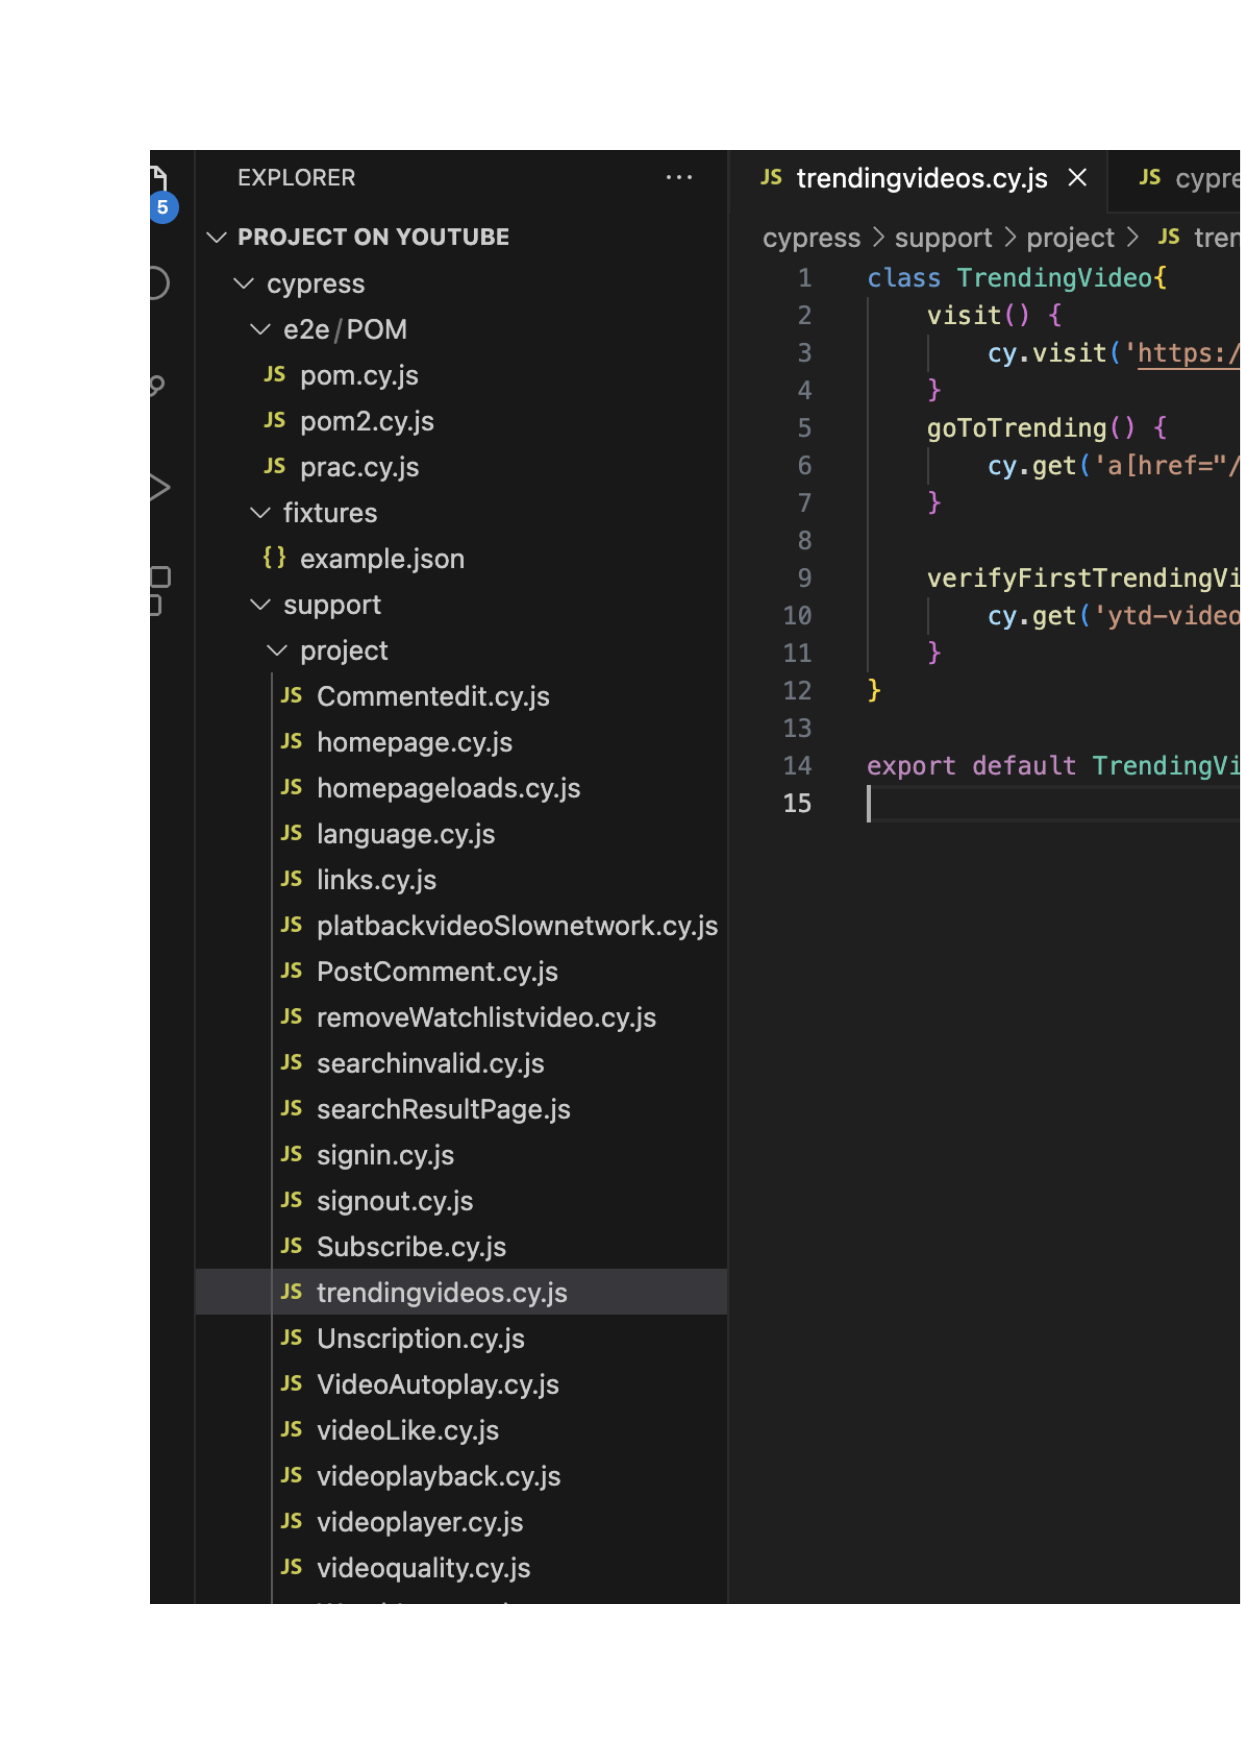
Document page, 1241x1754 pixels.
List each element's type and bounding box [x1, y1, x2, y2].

picture [150, 150, 1241, 1604]
